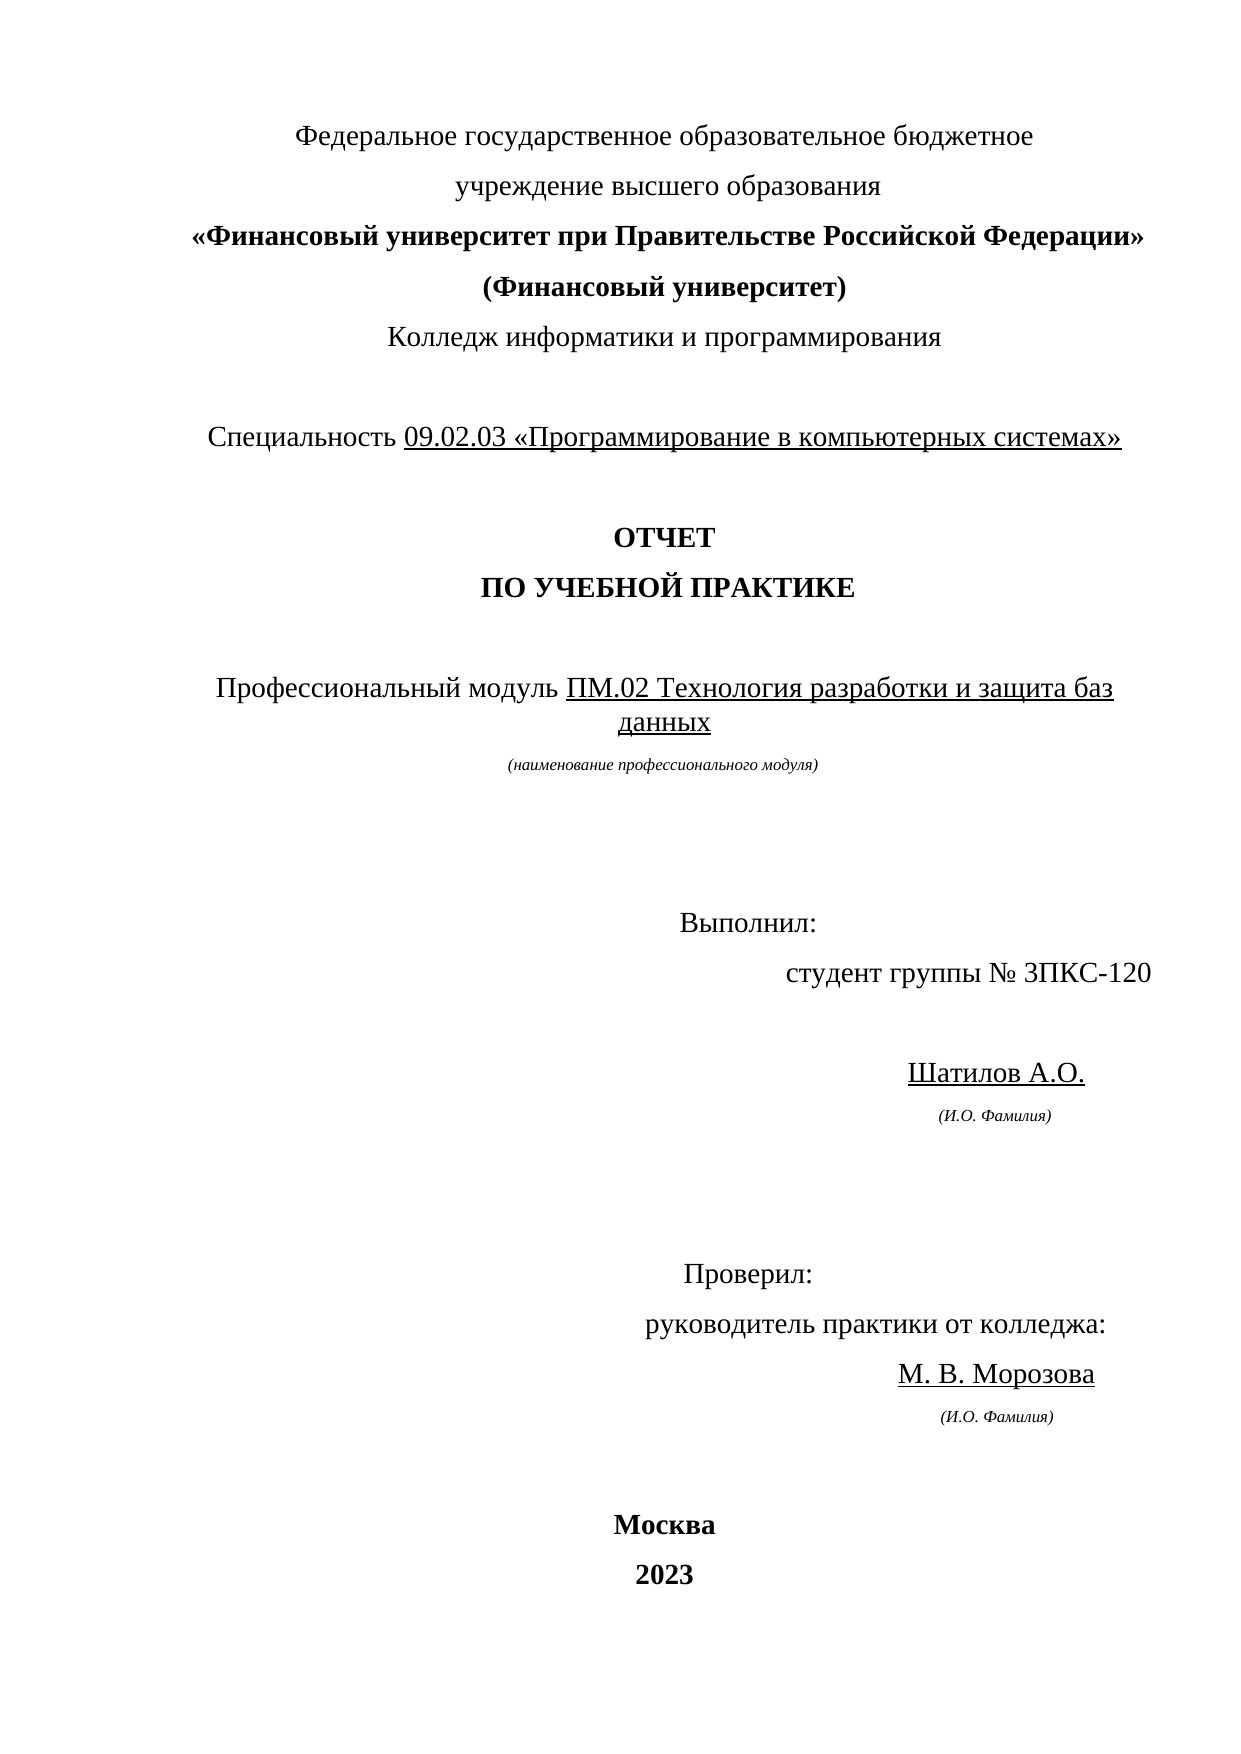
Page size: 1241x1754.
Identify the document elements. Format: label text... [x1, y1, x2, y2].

text М. В. Морозова [767, 1357, 1152, 1390]
text ОТЧЕТ [177, 520, 1152, 553]
text «Финансовый университет при Правительстве Российской Федерации» [177, 218, 1152, 252]
text руководитель практики от колледжа: [177, 1306, 1152, 1340]
text (наименование профессионального модуля) [177, 754, 1152, 788]
text (Финансовый университет) [177, 269, 1152, 302]
text (И.О. Фамилия) [472, 1407, 1152, 1440]
text Профессиональный модуль ПМ.02 Технология разработки и защита баз данных [177, 670, 1152, 737]
text ПО УЧЕБНОЙ ПРАКТИКЕ [177, 570, 1152, 603]
text Шатилов А.О. [767, 1055, 1152, 1089]
text Федеральное государственное образовательное бюджетное [177, 118, 1152, 152]
text (И.О. Фамилия) [841, 1106, 1152, 1139]
text Специальность 09.02.03 «Программирование в компьютерных системах» [177, 419, 1152, 453]
text 2023 [177, 1557, 1152, 1591]
text Москва [177, 1507, 1152, 1541]
text студент группы № 3ПКС-120 [177, 955, 1152, 988]
text Колледж информатики и программирования [177, 319, 1152, 352]
text Выполнил: [177, 905, 1152, 938]
text Проверил: [177, 1256, 1152, 1290]
text учреждение высшего образования [177, 168, 1152, 202]
